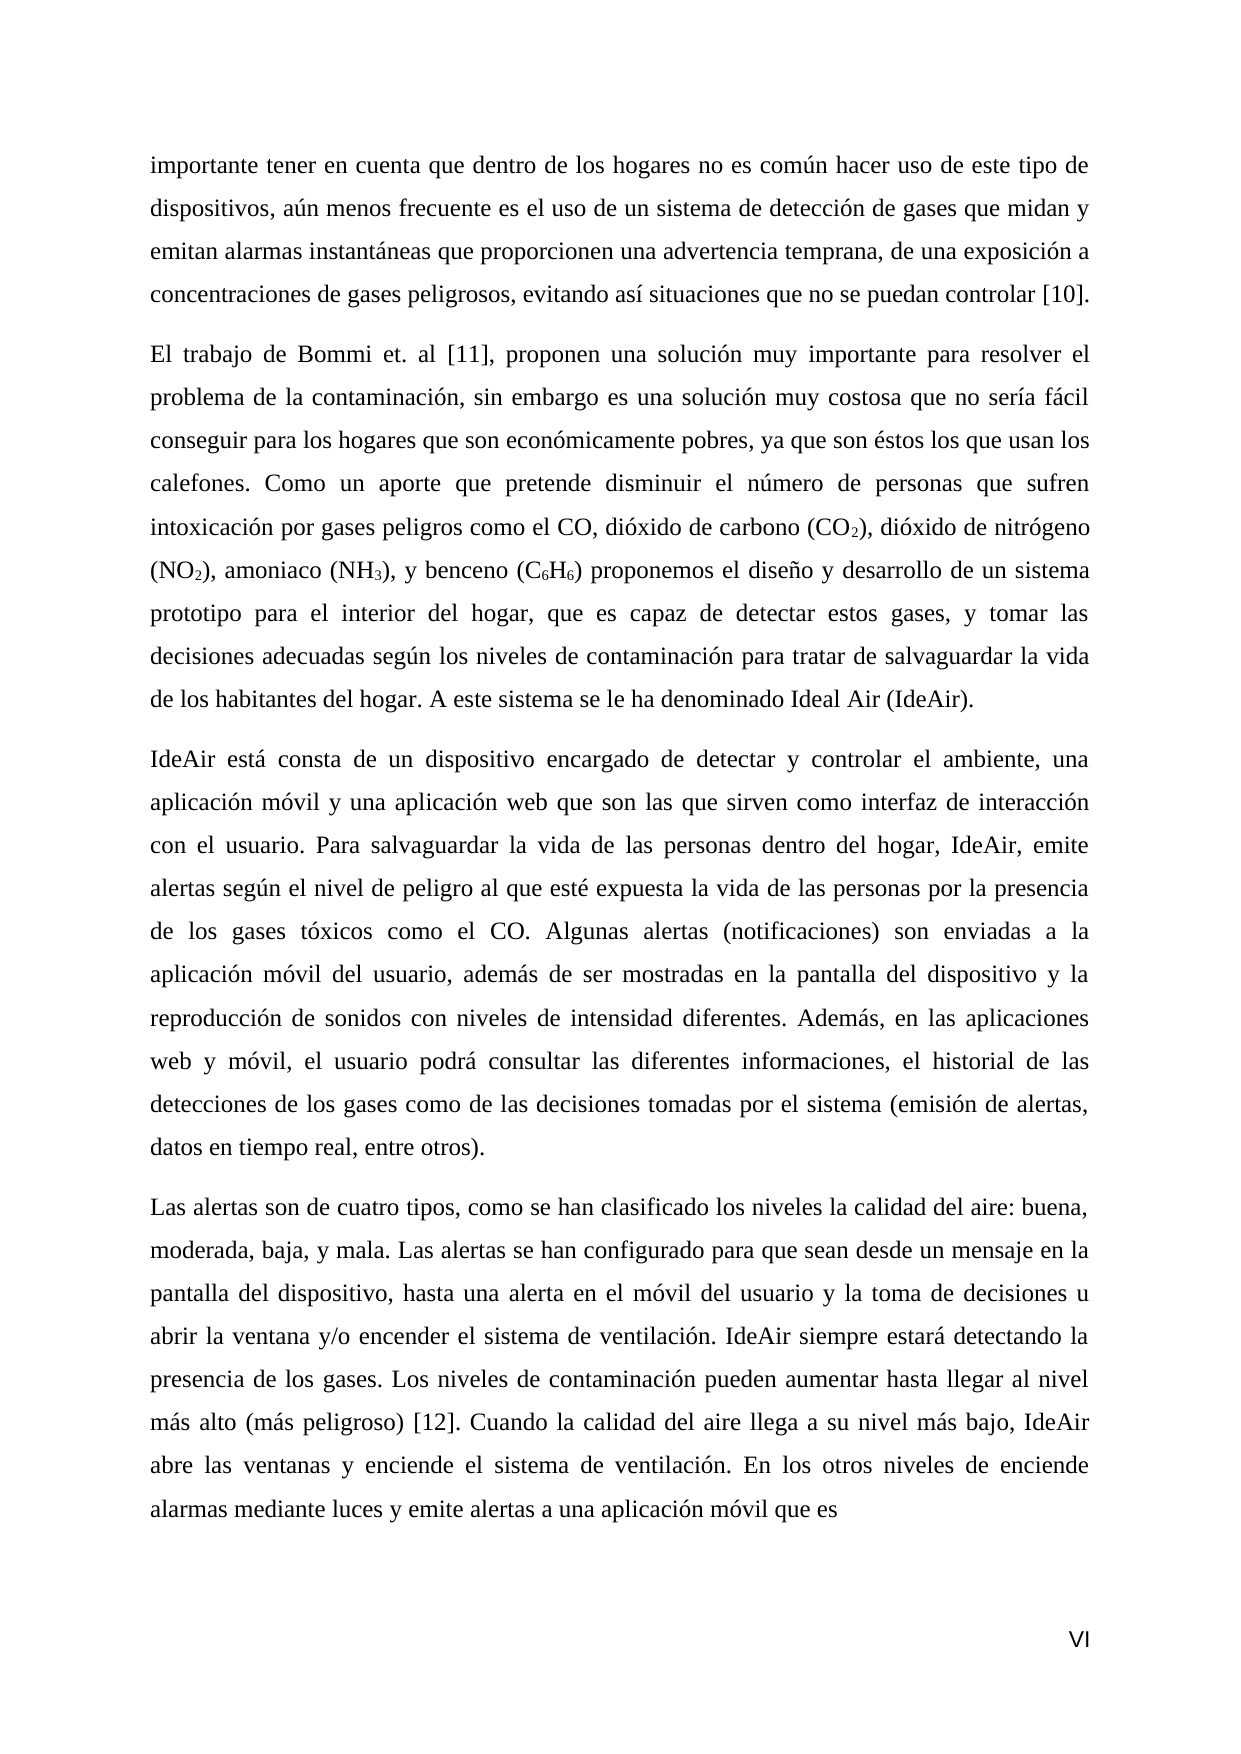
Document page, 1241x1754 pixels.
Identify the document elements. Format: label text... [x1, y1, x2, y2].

text IdeAir está consta de un dispositivo encargado de detectar y controlar el ambiente, una aplicación móvil y una aplicación web que son las que sirven como interfaz de interacción con el usuario. Para salvaguardar la vida de las personas dentro del hogar, IdeAir, emite alertas según el nivel de peligro al que esté expuesta la vida de las personas por la presencia de los gases tóxicos como el CO. Algunas alertas (notificaciones) son enviadas a la aplicación móvil del usuario, además de ser mostradas en la pantalla del dispositivo y la reproducción de sonidos con niveles de intensidad diferentes. Además, en las aplicaciones web y móvil, el usuario podrá consultar las diferentes informaciones, el historial de las detecciones de los gases como de las decisiones tomadas por el sistema (emisión de alertas, datos en tiempo real, entre otros). [150, 744, 1090, 1161]
text Las alertas son de cuatro tipos, como se han clasificado los niveles la calidad del aire: buena, moderada, baja, y mala. Las alertas se han configurado para que sean desde un mensaje en la pantalla del dispositivo, hasta una alerta en el móvil del usuario y la toma de decisiones u abrir la ventana y/o encender el sistema de ventilación. IdeAir siempre estará detectando la presencia de los gases. Los niveles de contaminación pueden aumentar hasta llegar al nivel más alto (más peligroso) [12]. Cuando la calidad del aire llega a su nivel más bajo, IdeAir abre las ventanas y enciende el sistema de ventilación. En los otros niveles de enciende alarmas mediante luces y emite alertas a una aplicación móvil que es [150, 1192, 1090, 1522]
text El trabajo de Bommi et. al [11], proponen una solución muy importante para resolver el problema de la contaminación, sin embargo es una solución muy costosa que no sería fácil conseguir para los hogares que son económicamente pobres, ya que son éstos los que usan los calefones. Como un aporte que pretende disminuir el número de personas que sufren intoxicación por gases peligros como el CO, dióxido de carbono (CO2), dióxido de nitrógeno (NO2), amoniaco (NH3), y benceno (C6H6) proponemos el diseño y desarrollo de un sistema prototipo para el interior del hogar, que es capaz de detectar estos gases, y tomar las decisiones adecuadas según los niveles de contaminación para tratar de salvaguardar la vida de los habitantes del hogar. A este sistema se le ha denominado Ideal Air (IdeAir). [150, 339, 1090, 713]
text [150, 150, 1090, 308]
